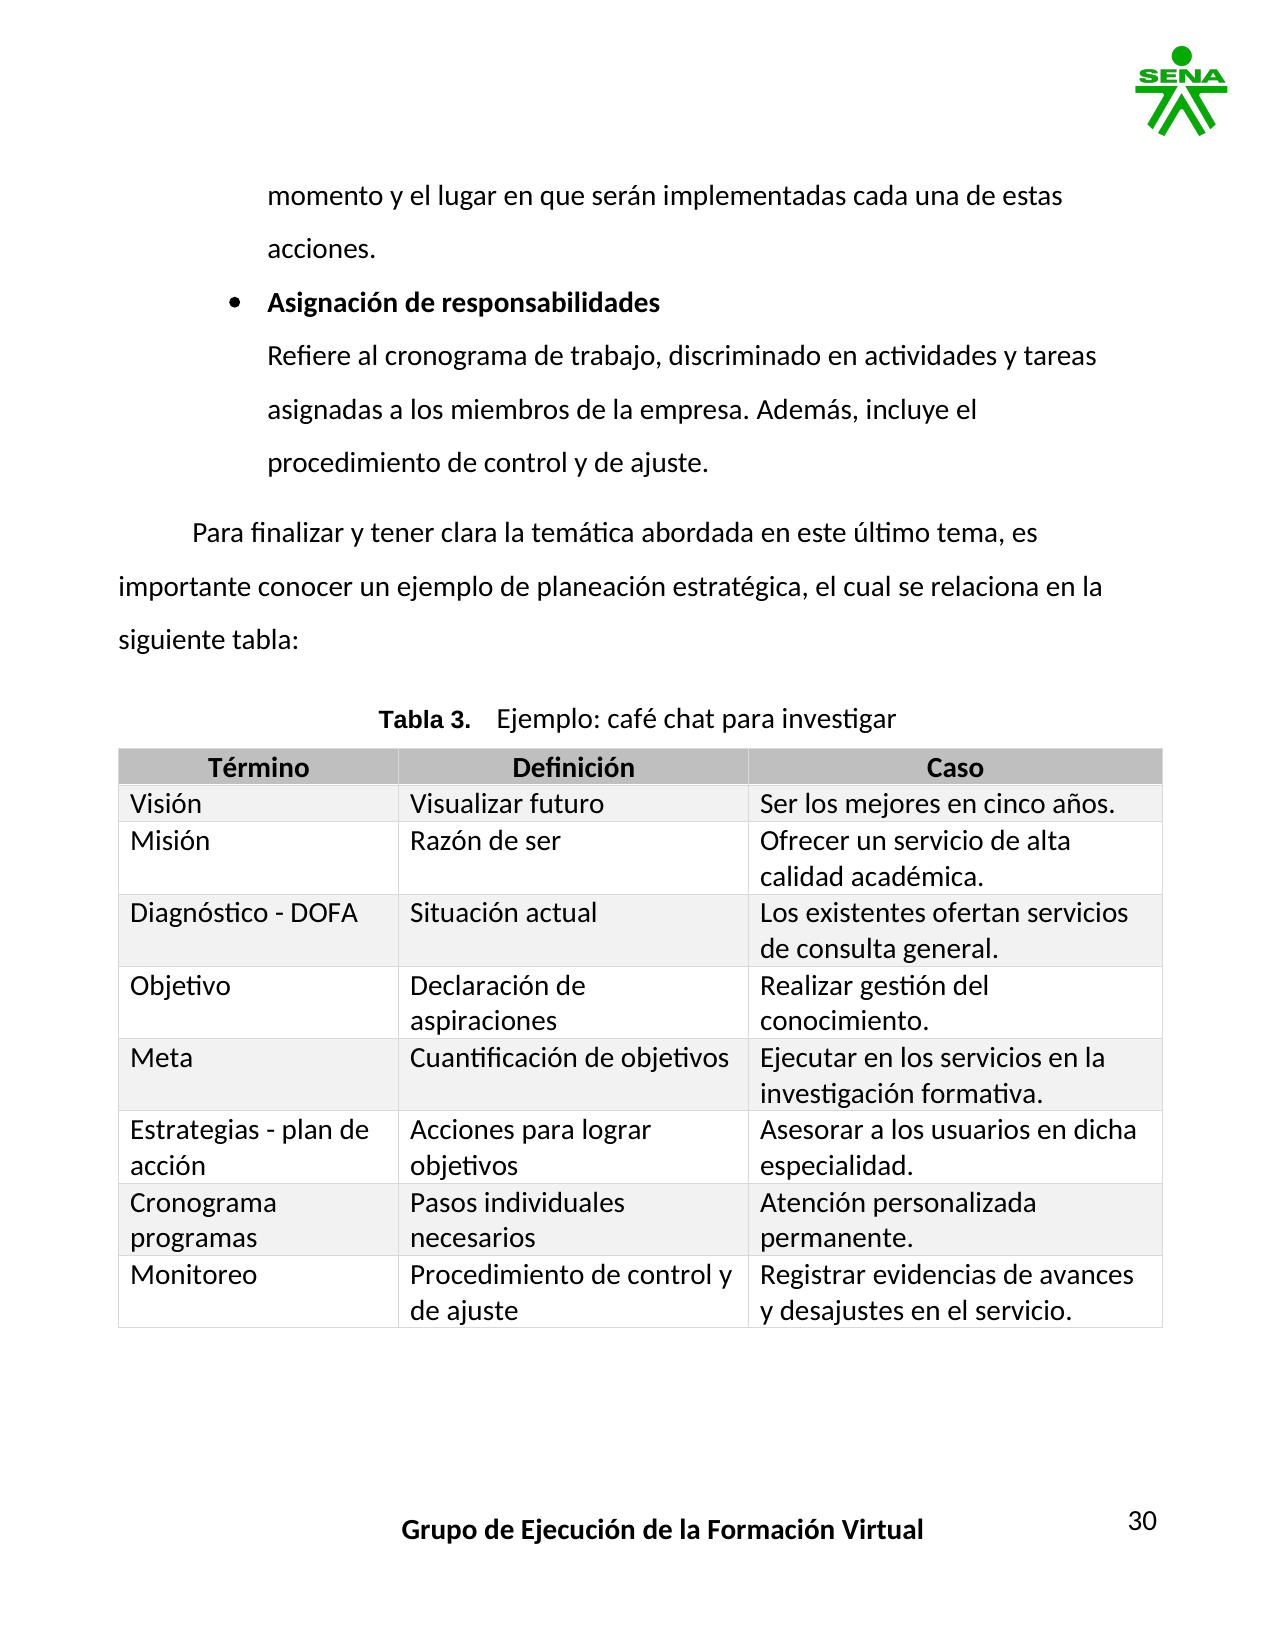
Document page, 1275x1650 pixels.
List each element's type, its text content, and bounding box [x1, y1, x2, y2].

table_cell Acciones para lograr objetivos [399, 1111, 748, 1183]
table_cell Objetivo [119, 967, 398, 1038]
table_cell Estrategias - plan de acción [119, 1111, 398, 1183]
table_cell Cronograma programas [119, 1184, 398, 1255]
list Asignación de responsabilidades [229, 284, 1157, 320]
text Ejemplo: café chat para investigar [118, 700, 1157, 735]
table_cell Atención personalizada permanente. [749, 1184, 1162, 1255]
table_cell Registrar evidencias de avances y desajustes en el servicio. [749, 1256, 1162, 1327]
table_cell Misión [119, 822, 398, 893]
list Refiere al cronograma de trabajo, discriminado en actividades y tareas asignadas a los miembros de la empresa. Además, incluye el procedimiento de control y de ajuste. [267, 337, 1157, 480]
table_cell Declaración de aspiraciones [399, 967, 748, 1038]
table_cell Visión [119, 786, 398, 821]
table_cell Ejecutar en los servicios en la investigación formativa. [749, 1039, 1162, 1110]
table_cell Realizar gestión del conocimiento. [749, 967, 1162, 1038]
table_cell Visualizar futuro [399, 786, 748, 821]
table_header Caso [749, 749, 1162, 784]
table_cell Asesorar a los usuarios en dicha especialidad. [749, 1111, 1162, 1183]
text Para finalizar y tener clara la temática abordada en este último tema, es importante conocer un ejemplo de planeación estratégica, el cual se relaciona en la siguiente tabla: [118, 514, 1157, 657]
table_cell Monitoreo [119, 1256, 398, 1327]
table_cell Meta [119, 1039, 398, 1110]
picture [1135, 46, 1228, 136]
table_cell Razón de ser [399, 822, 748, 893]
table_cell Ser los mejores en cinco años. [749, 786, 1162, 821]
table_cell Pasos individuales necesarios [399, 1184, 748, 1255]
table_cell Cuantificación de objetivos [399, 1039, 748, 1110]
table_header Término [119, 749, 398, 784]
table_cell Procedimiento de control y de ajuste [399, 1256, 748, 1327]
table_header Definición [399, 749, 748, 784]
table_cell Los existentes ofertan servicios de consulta general. [749, 895, 1162, 966]
table_cell Diagnóstico - DOFA [119, 895, 398, 966]
table_cell Ofrecer un servicio de alta calidad académica. [749, 822, 1162, 893]
table_cell Situación actual [399, 895, 748, 966]
